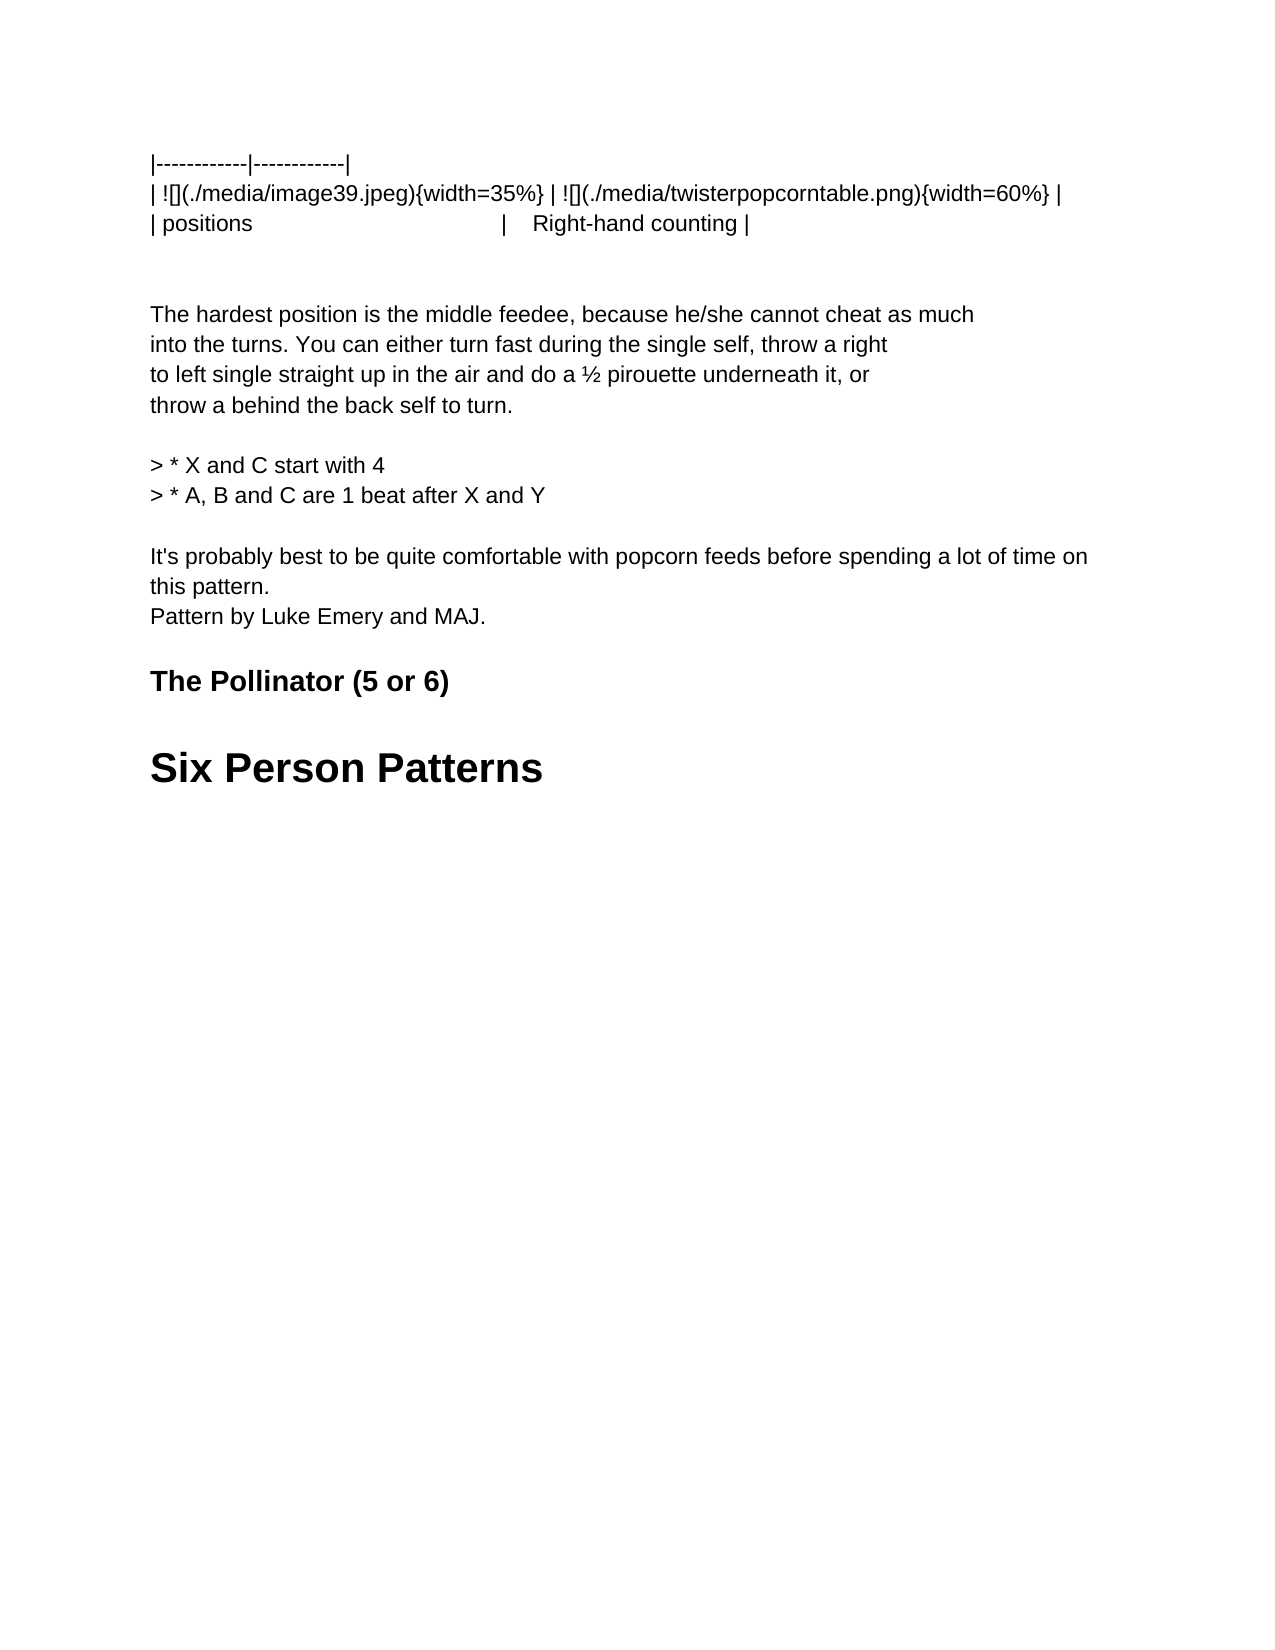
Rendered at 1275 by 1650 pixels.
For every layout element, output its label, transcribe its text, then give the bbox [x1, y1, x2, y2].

text It's probably best to be quite comfortable with popcorn feeds before spending a lot of time on this pattern. [150, 543, 1125, 599]
text to left single straight up in the air and do a ½ pirouette underneath it, or [150, 361, 1125, 388]
text The Pollinator (5 or 6) [150, 663, 1125, 697]
text into the turns. You can either turn fast during the single self, throw a right [150, 331, 1125, 358]
text The hardest position is the middle feedee, because he/she cannot cheat as much [150, 301, 1125, 327]
text | ![](./media/image39.jpeg){width=35%} | ![](./media/twisterpopcorntable.png){width=60%} | [150, 180, 1125, 207]
text |------------|------------| [150, 150, 1125, 176]
subtitle Six Person Patterns [150, 744, 1125, 792]
text > * X and C start with 4 [150, 452, 1125, 478]
text | positions | Right-hand counting | [150, 210, 1125, 237]
text Pattern by Luke Emery and MAJ. [150, 603, 1125, 629]
text > * A, B and C are 1 beat after X and Y [150, 482, 1125, 509]
text throw a behind the back self to turn. [150, 392, 1125, 418]
